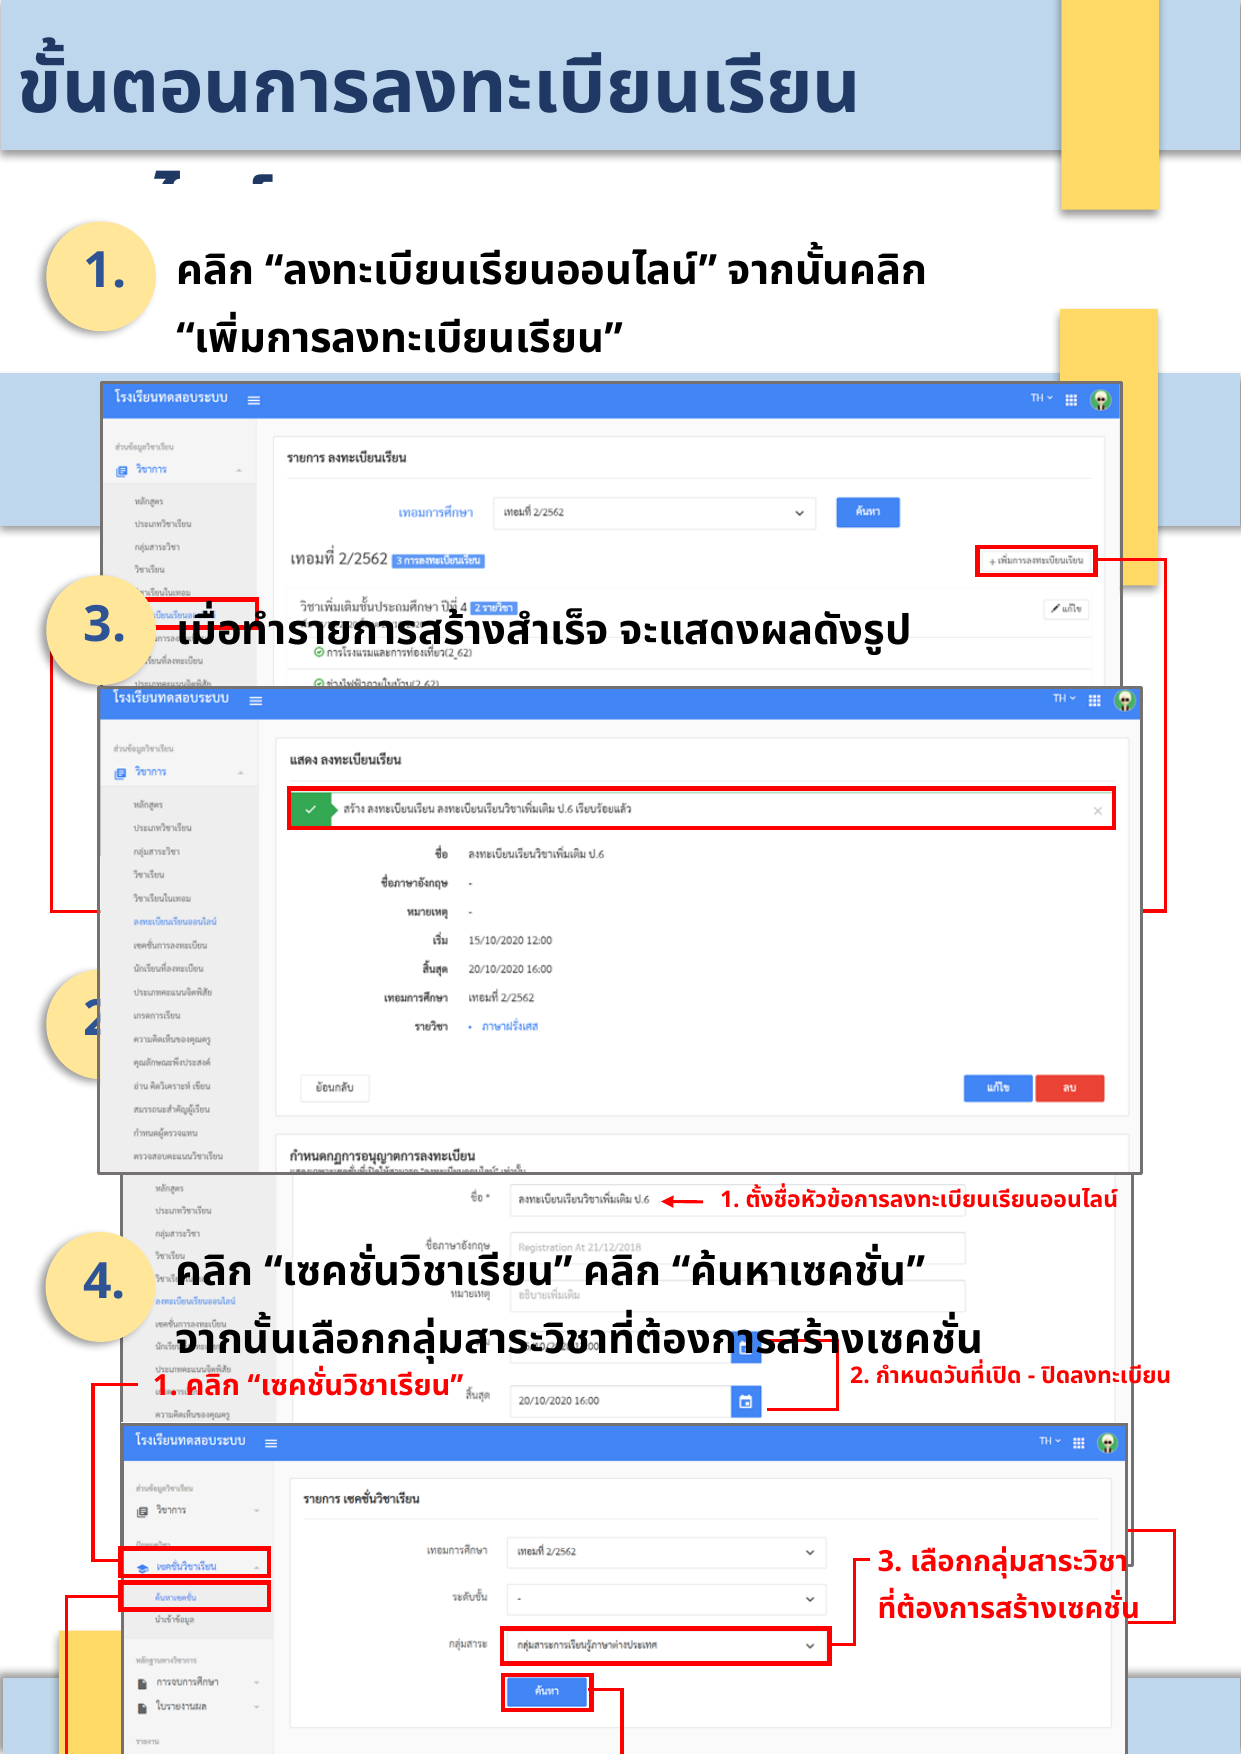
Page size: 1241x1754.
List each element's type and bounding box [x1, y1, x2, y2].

picture [124, 1426, 1125, 1754]
picture [124, 1585, 267, 1607]
picture [980, 549, 1093, 573]
picture [100, 689, 1140, 1172]
picture [505, 1677, 589, 1708]
picture [200, 630, 208, 639]
picture [124, 1551, 267, 1574]
picture [123, 1175, 1131, 1529]
picture [149, 602, 255, 625]
picture [103, 384, 1120, 686]
